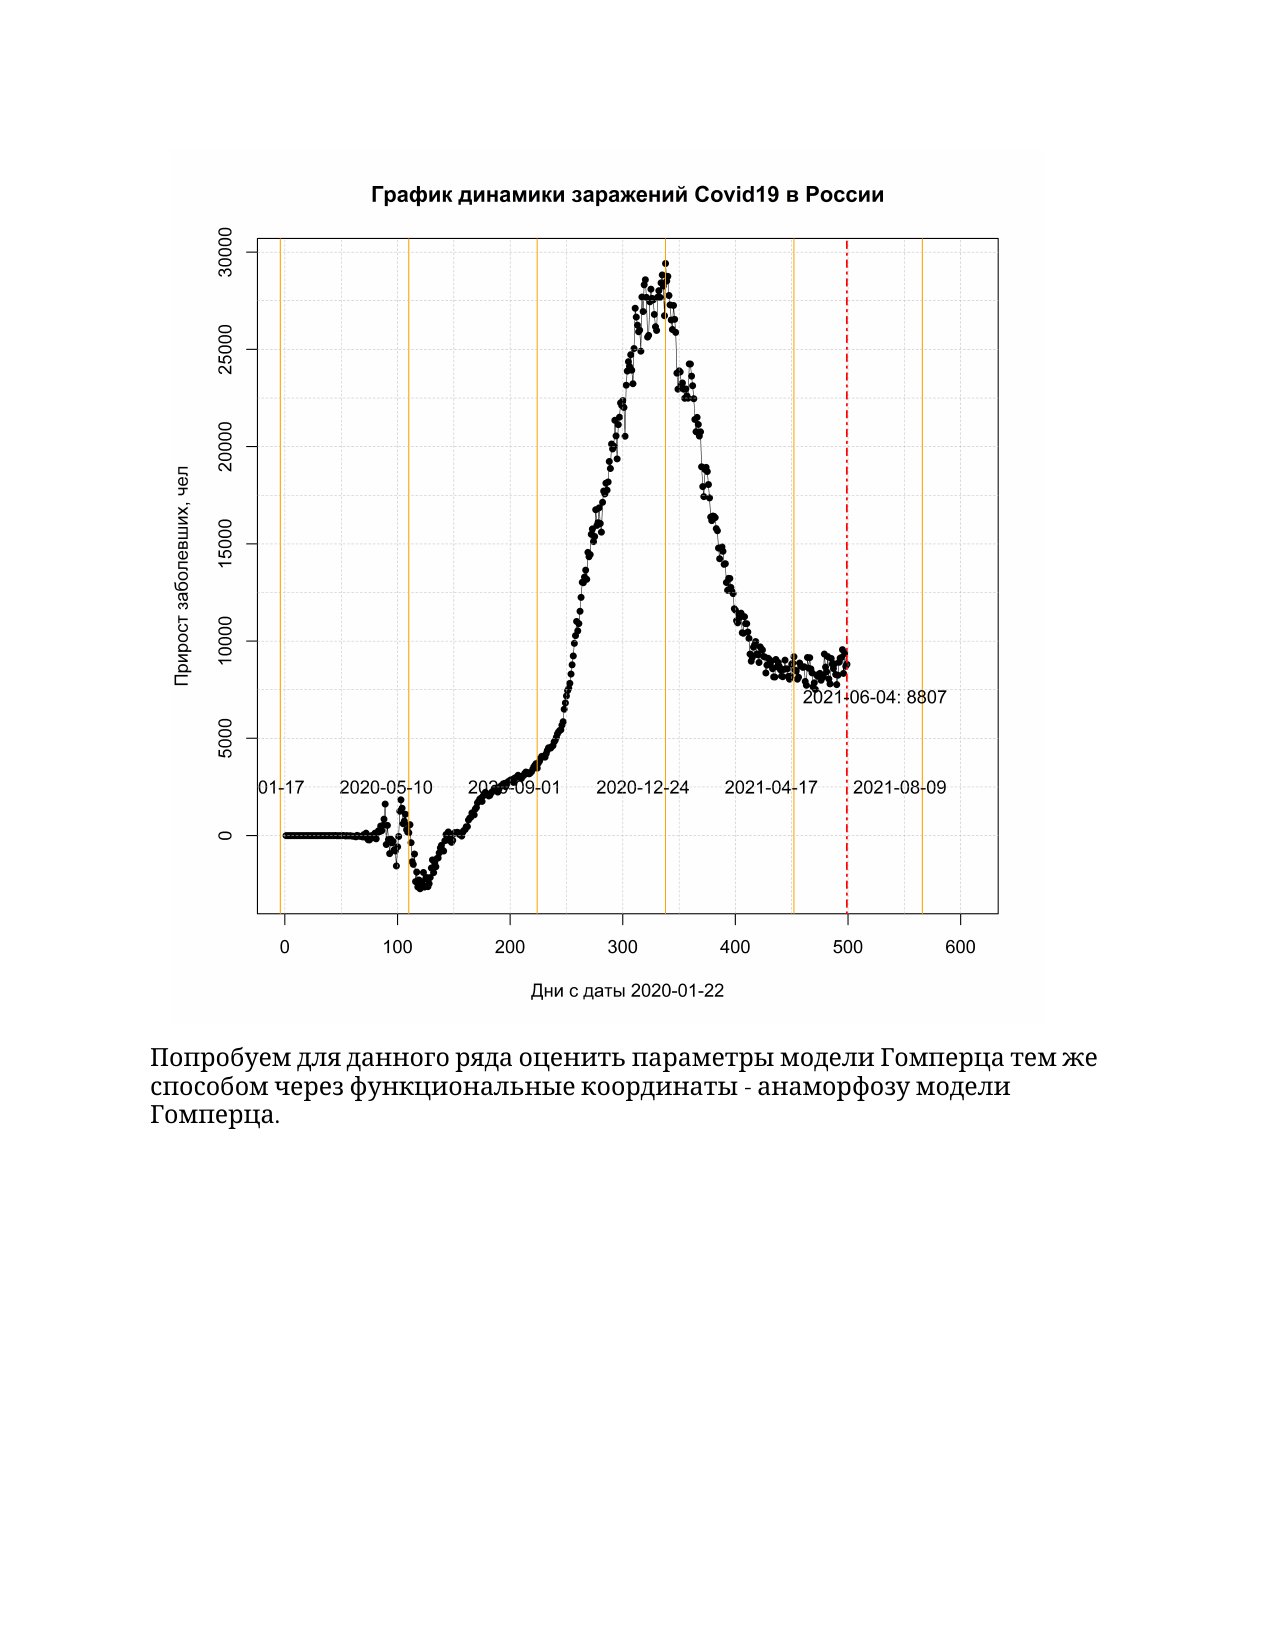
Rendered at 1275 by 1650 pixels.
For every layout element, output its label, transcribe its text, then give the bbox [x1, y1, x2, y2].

picture [168, 150, 1044, 1025]
text Попробуем для данного ряда оценить параметры модели Гомперца тем же способом через функциональные координаты - анаморфозу модели Гомперца. [150, 1044, 1125, 1130]
